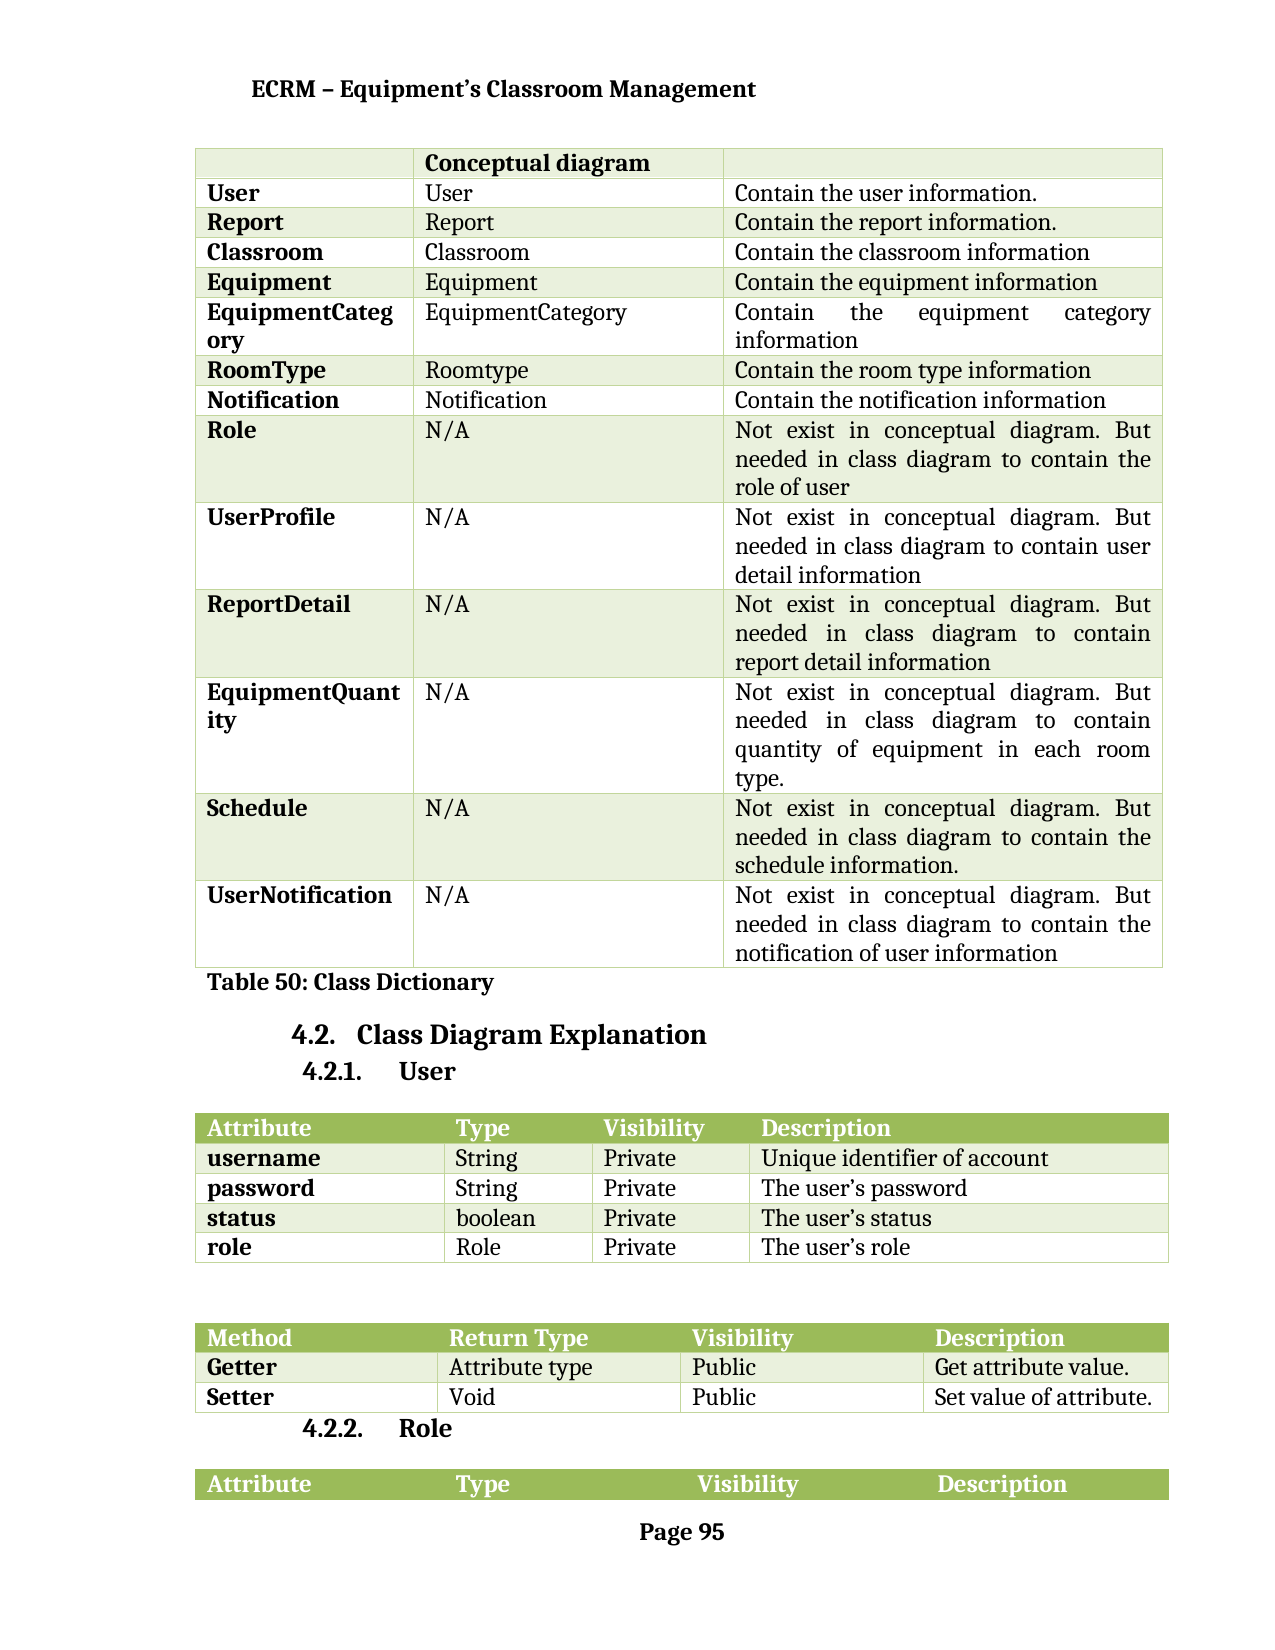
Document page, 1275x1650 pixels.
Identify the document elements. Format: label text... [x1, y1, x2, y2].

table_cell Not exist in conceptual diagram. But needed in class diagram to contain the role of user [724, 416, 1162, 502]
table_cell Private [593, 1233, 749, 1262]
table_cell Class Name [196, 149, 413, 177]
table_cell N/A [414, 503, 723, 589]
table_cell String [445, 1174, 592, 1202]
table_cell Report [414, 208, 723, 237]
table_cell Contain the report information. [724, 208, 1162, 237]
table_cell Not exist in conceptual diagram. But needed in class diagram to contain quantity of equipment in each room type. [724, 678, 1162, 793]
table_cell Void [438, 1383, 680, 1412]
table_cell Equipment [196, 268, 413, 297]
table_cell Contain the user information. [724, 179, 1162, 207]
table_cell Contain the room type information [724, 356, 1162, 385]
table_cell Getter [196, 1353, 437, 1382]
table_cell Report [196, 208, 413, 237]
table_cell Private [593, 1144, 749, 1173]
table_cell ReportDetail [196, 590, 413, 677]
table_cell EquipmentCategory [196, 298, 413, 355]
table_cell role [196, 1233, 444, 1262]
table_cell String [445, 1144, 592, 1173]
table_cell Set value of attribute. [924, 1383, 1168, 1412]
table_cell Role [445, 1233, 592, 1262]
list User [302, 1056, 1157, 1088]
table_cell Get attribute value. [924, 1353, 1168, 1382]
table_header Description [927, 1470, 1168, 1499]
table_cell password [196, 1174, 444, 1202]
table_cell Not exist in conceptual diagram. But needed in class diagram to contain the notification of user information [724, 881, 1162, 967]
table_cell Mapping column with Conceptual diagram [414, 149, 723, 177]
table_cell EquipmentQuantity [196, 678, 413, 793]
table_header Description [924, 1324, 1168, 1352]
table_cell N/A [414, 881, 723, 967]
table_cell The user’s role [750, 1233, 1168, 1262]
table_header Attribute [196, 1114, 444, 1143]
table_cell Notification [196, 386, 413, 415]
table_cell Attribute type [438, 1353, 680, 1382]
table_cell Contain the classroom information [724, 238, 1162, 267]
table_cell N/A [414, 794, 723, 880]
table_cell Notification [414, 386, 723, 415]
table_cell User [414, 179, 723, 207]
table_cell N/A [414, 590, 723, 677]
table_cell Contain the notification information [724, 386, 1162, 415]
table_cell Schedule [196, 794, 413, 880]
table_cell Contain the equipment information [724, 268, 1162, 297]
table_cell Contain the equipment category information [724, 298, 1162, 355]
table_cell UserProfile [196, 503, 413, 589]
table_cell Public [681, 1383, 923, 1412]
table_cell Roomtype [414, 356, 723, 385]
table_cell Public [681, 1353, 923, 1382]
text Table : Class Dictionary [207, 968, 1157, 997]
table_cell Description [724, 149, 1162, 177]
table_cell UserNotification [196, 881, 413, 967]
table_header Visibility [593, 1114, 749, 1143]
table_cell Unique identifier of account [750, 1144, 1168, 1173]
table_cell Private [593, 1174, 749, 1202]
table_cell Classroom [196, 238, 413, 267]
table_cell username [196, 1144, 444, 1173]
list Role [302, 1413, 1157, 1444]
table_cell status [196, 1204, 444, 1232]
table_cell Not exist in conceptual diagram. But needed in class diagram to contain user detail information [724, 503, 1162, 589]
table_header Visibility [687, 1470, 926, 1499]
table_cell User [196, 179, 413, 207]
table_cell N/A [414, 416, 723, 502]
table_header Method [196, 1324, 437, 1352]
table_cell Role [196, 416, 413, 502]
table_cell Classroom [414, 238, 723, 267]
table_cell Private [593, 1204, 749, 1232]
table_cell Equipment [414, 268, 723, 297]
table_header Attribute [196, 1470, 444, 1499]
table_header Type [445, 1470, 686, 1499]
list Class Diagram Explanation [291, 1018, 1157, 1051]
table_cell N/A [414, 678, 723, 793]
table_header Description [750, 1114, 1168, 1143]
table_cell Not exist in conceptual diagram. But needed in class diagram to contain the schedule information. [724, 794, 1162, 880]
table_header Type [445, 1114, 592, 1143]
table_cell Not exist in conceptual diagram. But needed in class diagram to contain report detail information [724, 590, 1162, 677]
table_cell EquipmentCategory [414, 298, 723, 355]
table_cell Setter [196, 1383, 437, 1412]
table_cell RoomType [196, 356, 413, 385]
table_cell boolean [445, 1204, 592, 1232]
table_header Return Type [438, 1324, 680, 1352]
table_cell The user’s status [750, 1204, 1168, 1232]
table_header Visibility [681, 1324, 923, 1352]
table_cell The user’s password [750, 1174, 1168, 1202]
